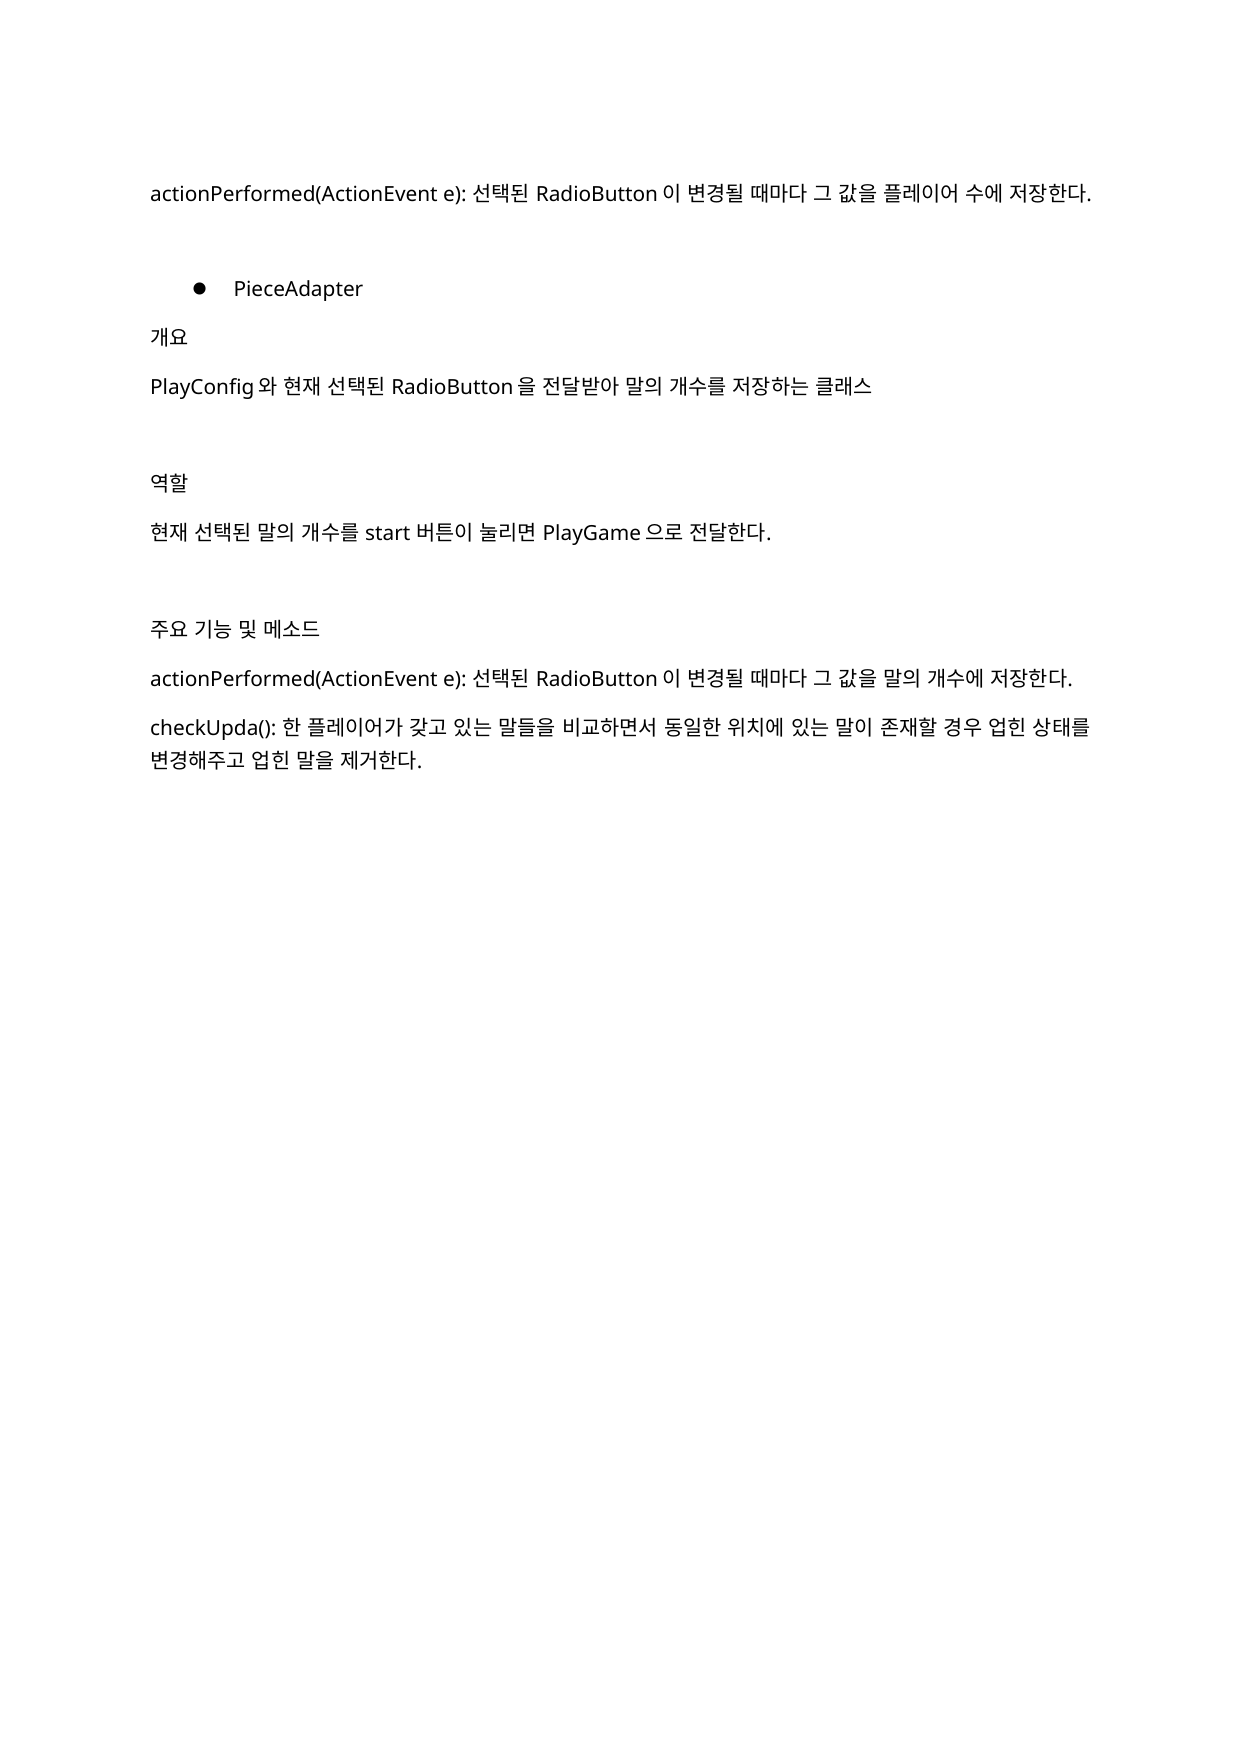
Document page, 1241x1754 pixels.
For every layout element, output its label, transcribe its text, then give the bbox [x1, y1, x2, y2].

text checkUpda(): 한 플레이어가 갖고 있는 말들을 비교하면서 동일한 위치에 있는 말이 존재할 경우 업힌 상태를 변경해주고 업힌 말을 제거한다. [150, 712, 1090, 775]
text actionPerformed(ActionEvent e): 선택된 RadioButton이 변경될 때마다 그 값을 말의 개수에 저장한다. [150, 662, 1090, 693]
text actionPerformed(ActionEvent e): 선택된 RadioButton이 변경될 때마다 그 값을 플레이어 수에 저장한다. [150, 177, 1090, 207]
text 주요 기능 및 메소드 [150, 613, 1090, 643]
text PlayConfig와 현재 선택된 RadioButton을 전달받아 말의 개수를 저장하는 클래스 [150, 370, 1090, 401]
text 개요 [150, 321, 1090, 351]
list PieceAdapter [192, 274, 1090, 302]
text 현재 선택된 말의 개수를 start 버튼이 눌리면 PlayGame으로 전달한다. [150, 516, 1090, 547]
text 역할 [150, 467, 1090, 497]
